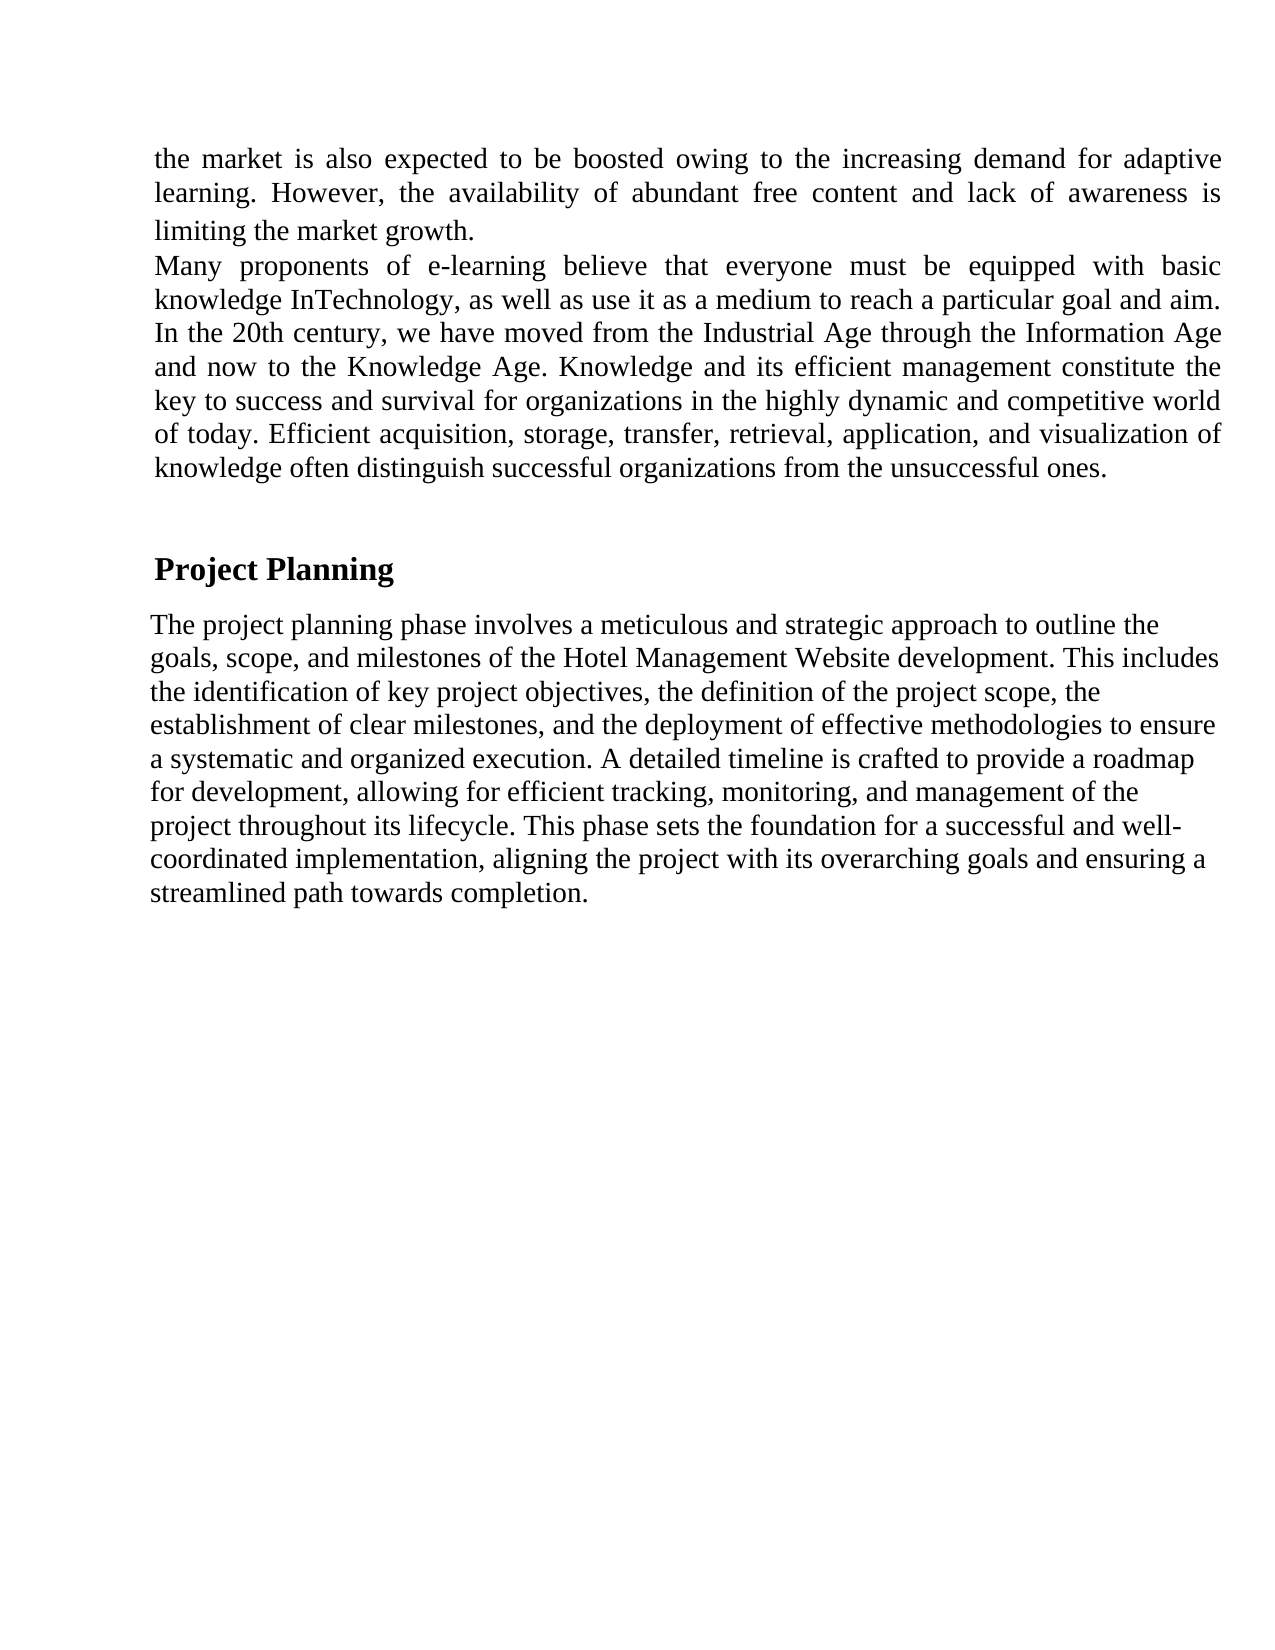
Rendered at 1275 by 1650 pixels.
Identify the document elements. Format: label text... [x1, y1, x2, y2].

text Many proponents of e-learning believe that everyone must be equipped with basic knowledge InTechnology, as well as use it as a medium to reach a particular goal and aim. In the 20th century, we have moved from the Industrial Age through the Information Age and now to the Knowledge Age. Knowledge and its efficient management constitute the key to success and survival for organizations in the highly dynamic and competitive world of today. Efficient acquisition, storage, transfer, retrieval, application, and visualization of knowledge often distinguish successful organizations from the unsuccessful ones. [154, 248, 1223, 483]
text The project planning phase involves a meticulous and strategic approach to outline the goals, scope, and milestones of the Hotel Management Website development. This includes the identification of key project objectives, the definition of the project scope, the establishment of clear milestones, and the deployment of effective methodologies to ensure a systematic and organized execution. A detailed timeline is crafted to provide a roadmap for development, allowing for efficient tracking, monitoring, and management of the project throughout its lifecycle. This phase sets the foundation for a successful and well-coordinated implementation, aligning the project with its overarching goals and ensuring a streamlined path towards completion. [150, 607, 1223, 909]
subtitle Project Planning [154, 549, 1223, 587]
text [154, 142, 1223, 248]
